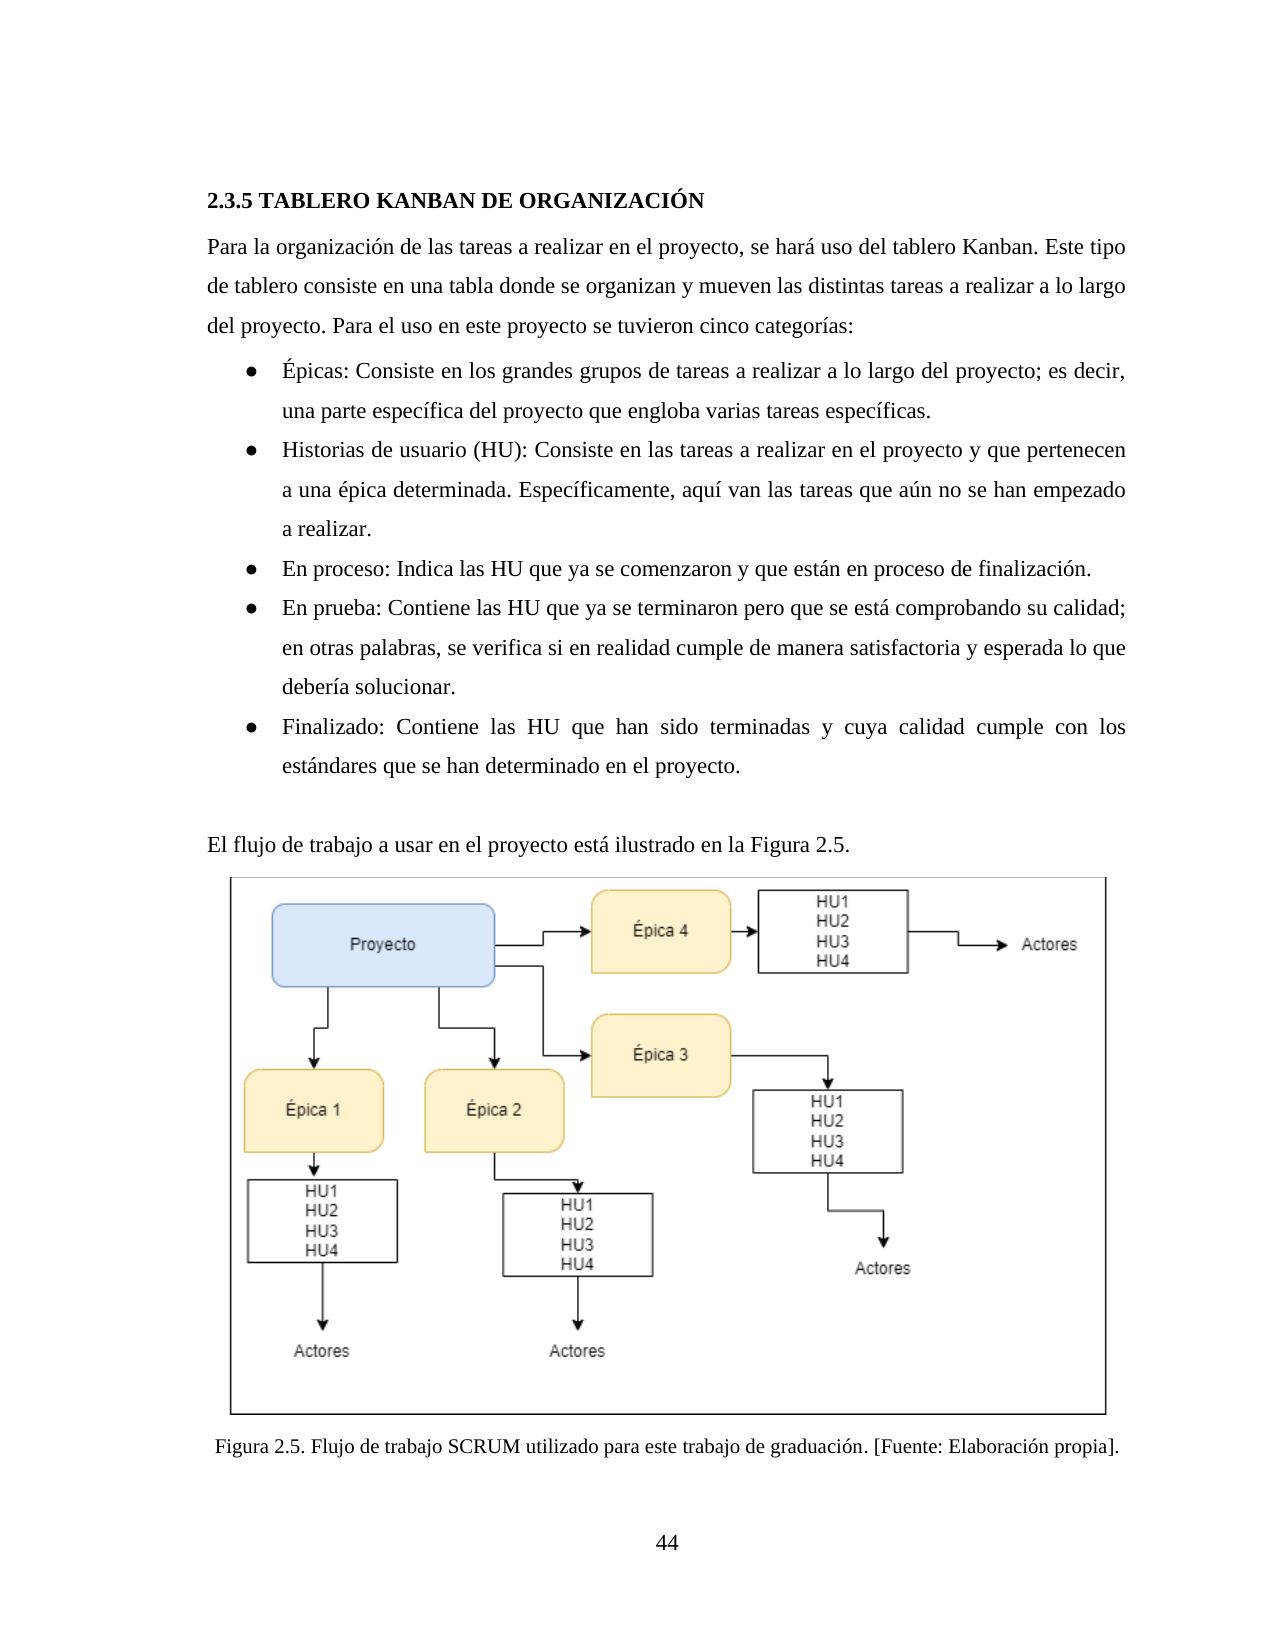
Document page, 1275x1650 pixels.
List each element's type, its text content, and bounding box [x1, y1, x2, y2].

list En proceso: Indica las HU que ya se comenzaron y que están en proceso de finalización. [244, 555, 1127, 581]
text Para la organización de las tareas a realizar en el proyecto, se hará uso del tablero Kanban. Este tipo de tablero consiste en una tabla donde se organizan y mueven las distintas tareas a realizar a lo largo del proyecto. Para el uso en este proyecto se tuvieron cinco categorías: [207, 233, 1127, 338]
list En prueba: Contiene las HU que ya se terminaron pero que se está comprobando su calidad; en otras palabras, se verifica si en realidad cumple de manera satisfactoria y esperada lo que debería solucionar. [244, 594, 1127, 700]
text Figura 2.5. Flujo de trabajo SCRUM utilizado para este trabajo de graduación. [Fuente: Elaboración propia]. [207, 1434, 1127, 1458]
list Épicas: Consiste en los grandes grupos de tareas a realizar a lo largo del proyecto; es decir, una parte específica del proyecto que engloba varias tareas específicas. [244, 358, 1127, 423]
list Historias de usuario (HU): Consiste en las tareas a realizar en el proyecto y que pertenecen a una épica determinada. Específicamente, aquí van las tareas que aún no se han empezado a realizar. [244, 437, 1127, 542]
picture [226, 877, 1108, 1415]
list Finalizado: Contiene las HU que han sido terminadas y cuya calidad cumple con los estándares que se han determinado en el proyecto. [244, 713, 1127, 779]
subtitle 2.3.5 TABLERO KANBAN DE ORGANIZACIÓN [207, 187, 1127, 213]
text El flujo de trabajo a usar en el proyecto está ilustrado en la Figura 2.5. [207, 831, 1127, 858]
